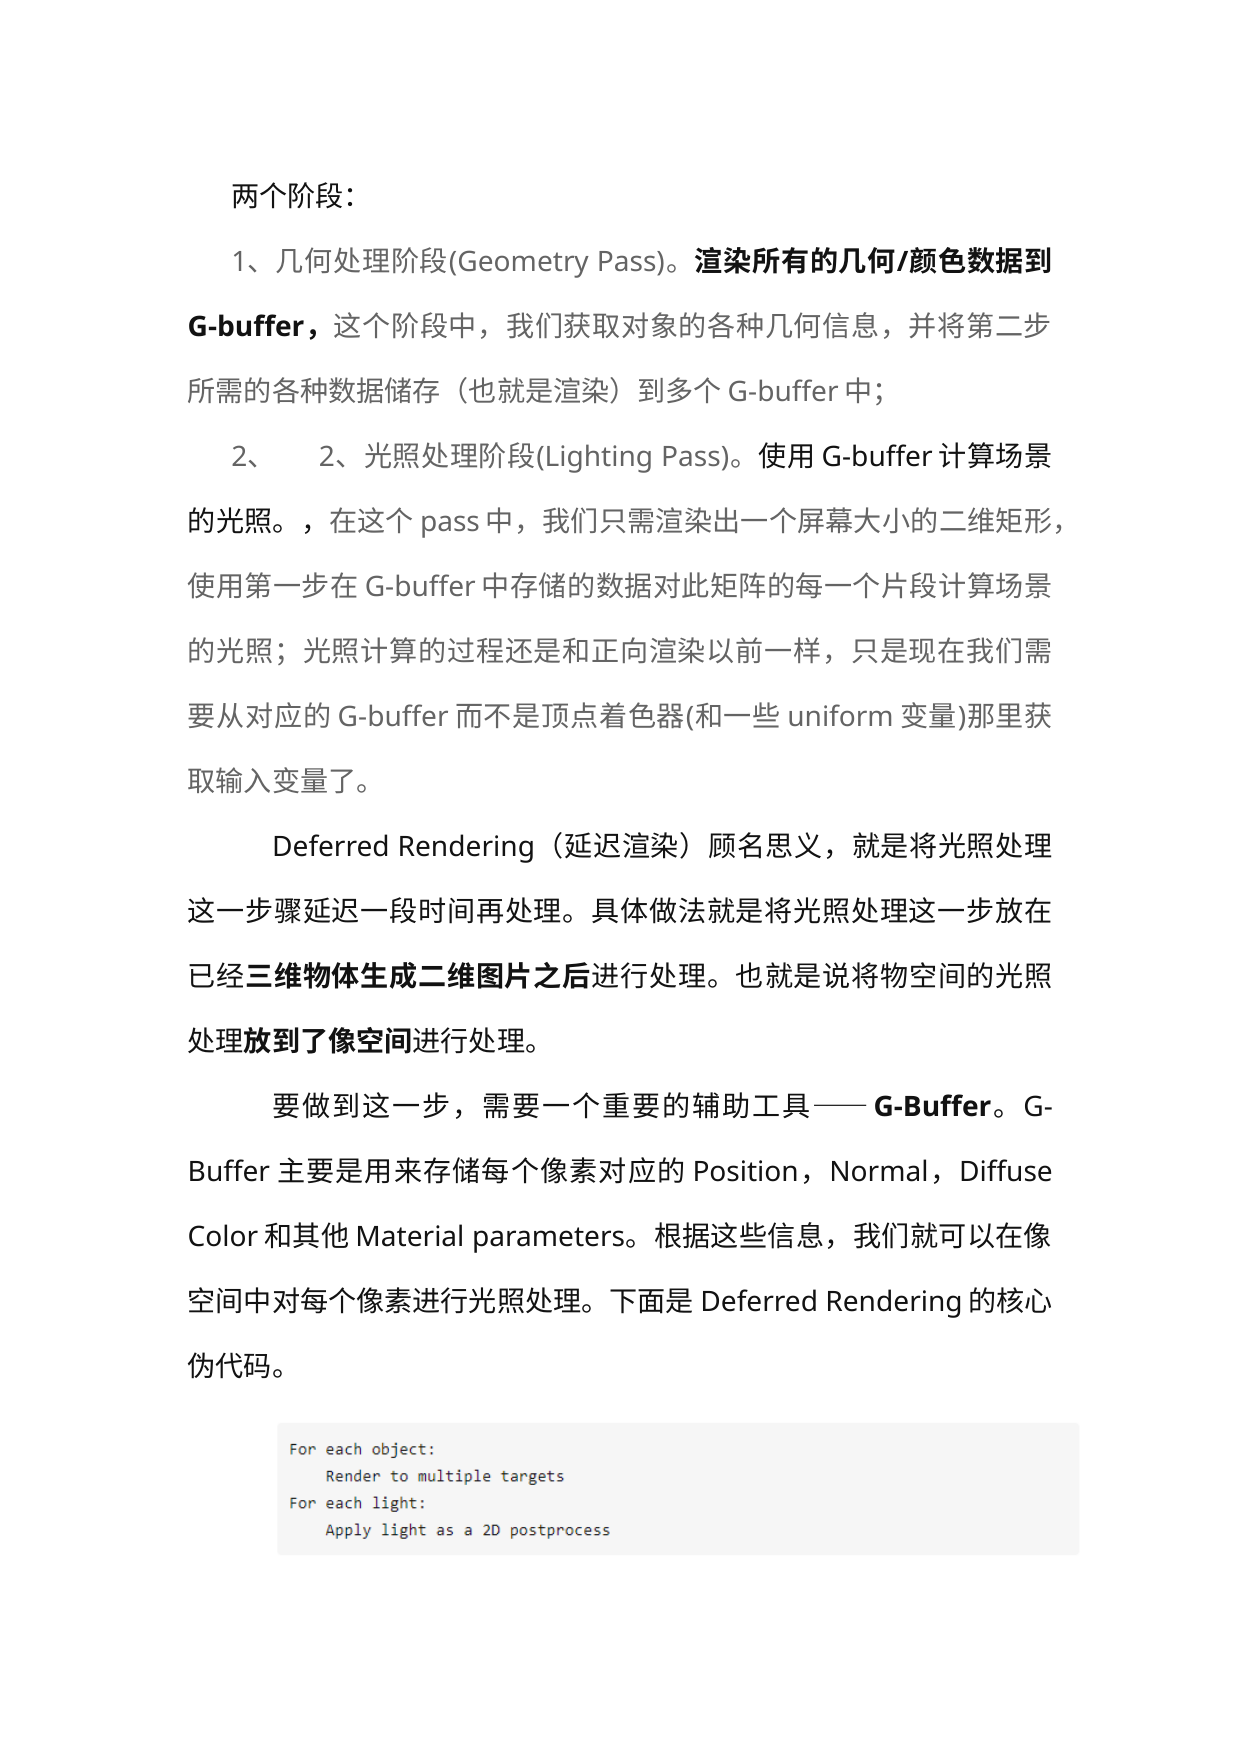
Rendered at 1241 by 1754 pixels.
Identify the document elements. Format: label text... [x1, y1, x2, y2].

picture [253, 1397, 1118, 1581]
list Deferred Rendering（延迟渲染）顾名思义，就是将光照处理这一步骤延迟一段时间再处理。具体做法就是将光照处理这一步放在已经三维物体生成二维图片之后进行处理。也就是说将物空间的光照处理放到了像空间进行处理。 [187, 812, 1053, 1072]
text 两个阶段： [187, 162, 1053, 227]
list 几何处理阶段(Geometry Pass)。渲染所有的几何/颜色数据到G-buffer，这个阶段中，我们获取对象的各种几何信息，并将第二步所需的各种数据储存（也就是渲染）到多个G-buffer中； [187, 227, 1053, 422]
list 要做到这一步，需要一个重要的辅助工具——G-Buffer。G-Buffer主要是用来存储每个像素对应的Position，Normal，Diffuse Color和其他Material parameters。根据这些信息，我们就可以在像空间中对每个像素进行光照处理。下面是Deferred Rendering的核心伪代码。 [187, 1072, 1053, 1397]
list 2、光照处理阶段(Lighting Pass)。使用G-buffer计算场景的光照。，在这个pass中，我们只需渲染出一个屏幕大小的二维矩形，使用第一步在G-buffer中存储的数据对此矩阵的每一个片段计算场景的光照；光照计算的过程还是和正向渲染以前一样，只是现在我们需要从对应的G-buffer而不是顶点着色器(和一些uniform变量)那里获取输入变量了。 [187, 422, 1053, 812]
